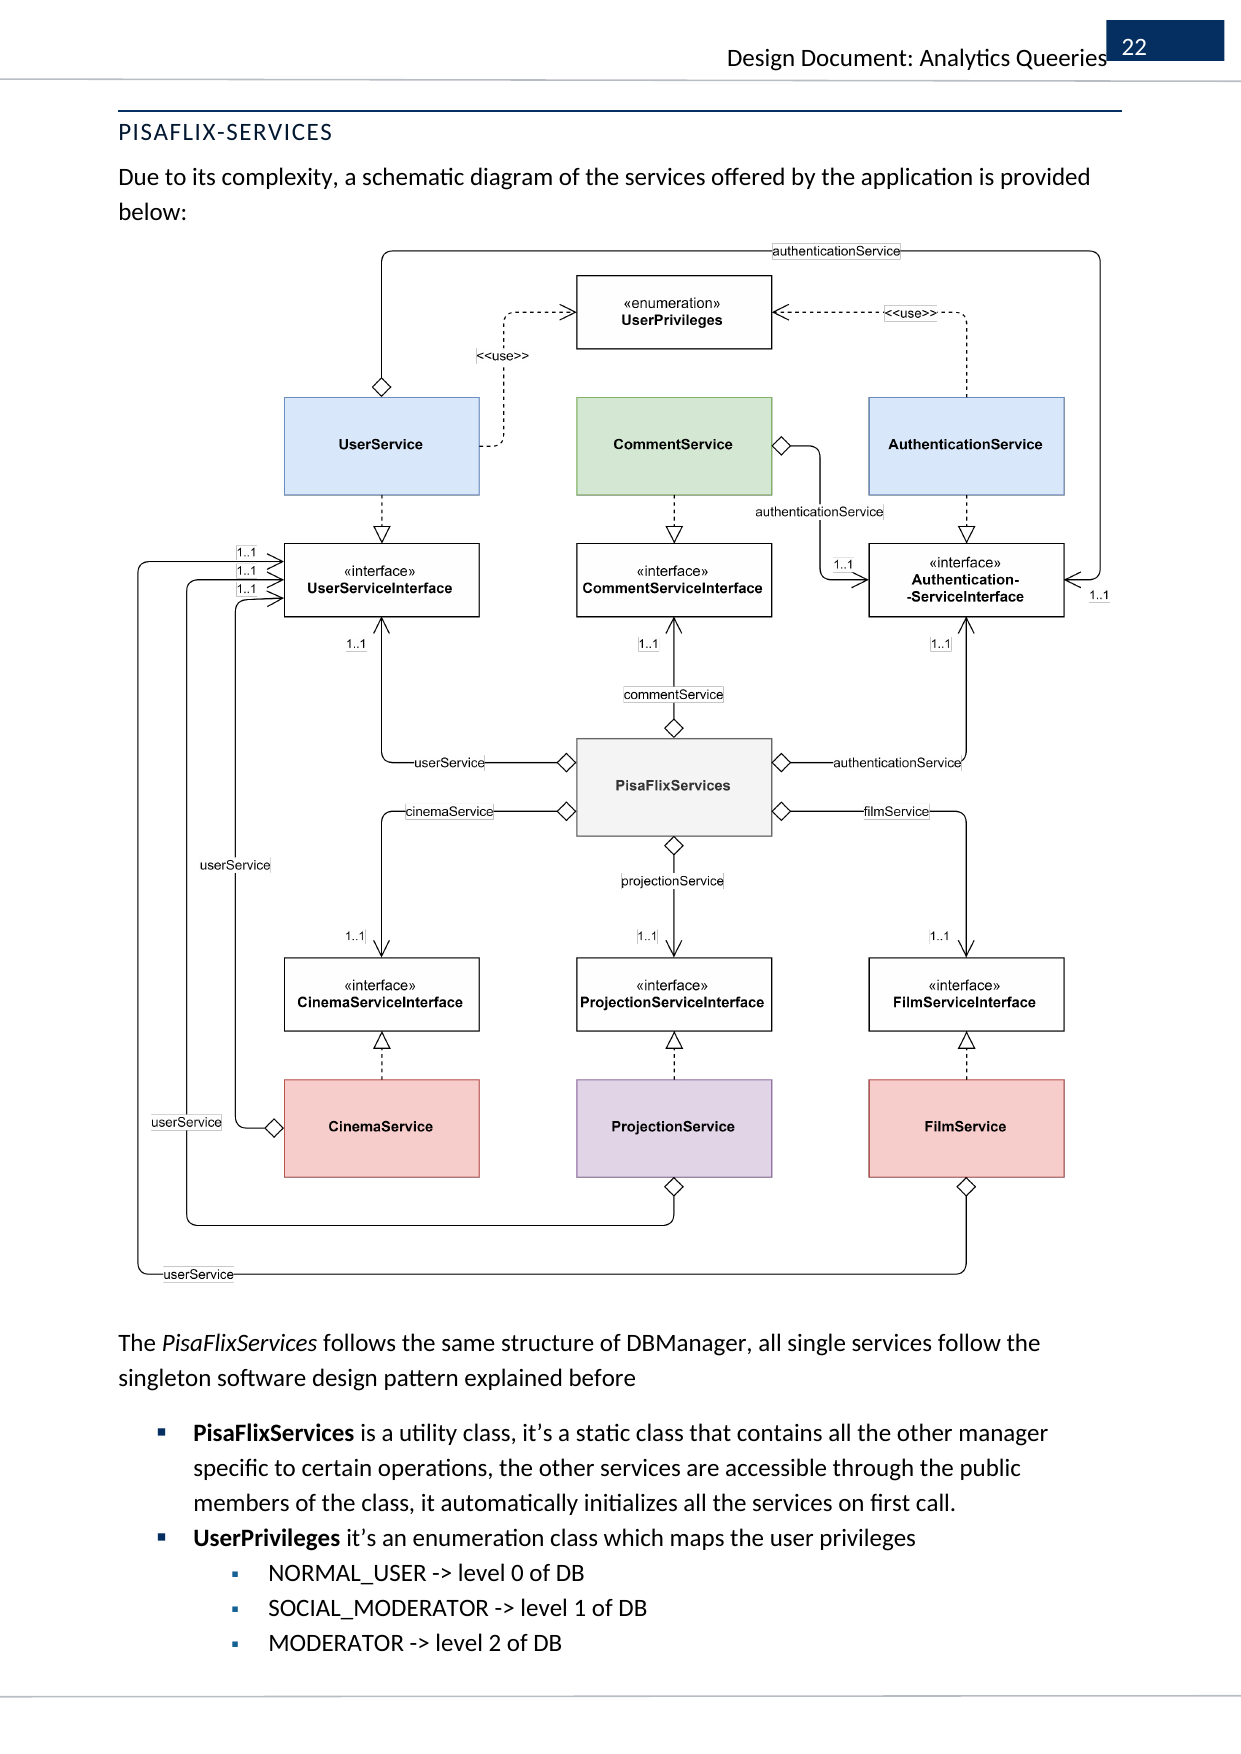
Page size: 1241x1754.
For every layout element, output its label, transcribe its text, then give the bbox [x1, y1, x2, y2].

picture [118, 232, 1123, 1297]
list SOCIAL_MODERATOR -> level 1 of DB [231, 1592, 1122, 1623]
list PisaFlixServices is a utility class, it’s a static class that contains all the other manager specific to certain operations, the other services are accessible through the public members of the class, it automatically initializes all the services on first call. [156, 1417, 1122, 1518]
subtitle PisaFlix-Services [118, 112, 1122, 146]
text Due to its complexity, a schematic diagram of the services offered by the application is provided below: [118, 161, 1122, 227]
list NORMAL_USER -> level 0 of DB [231, 1557, 1122, 1588]
text The PisaFlixServices follows the same structure of DBManager, all single services follow the singleton software design pattern explained before [118, 1297, 1122, 1392]
list UserPrivileges it’s an enumeration class which maps the user privileges [156, 1522, 1122, 1553]
list MODERATOR -> level 2 of DB [231, 1627, 1122, 1658]
